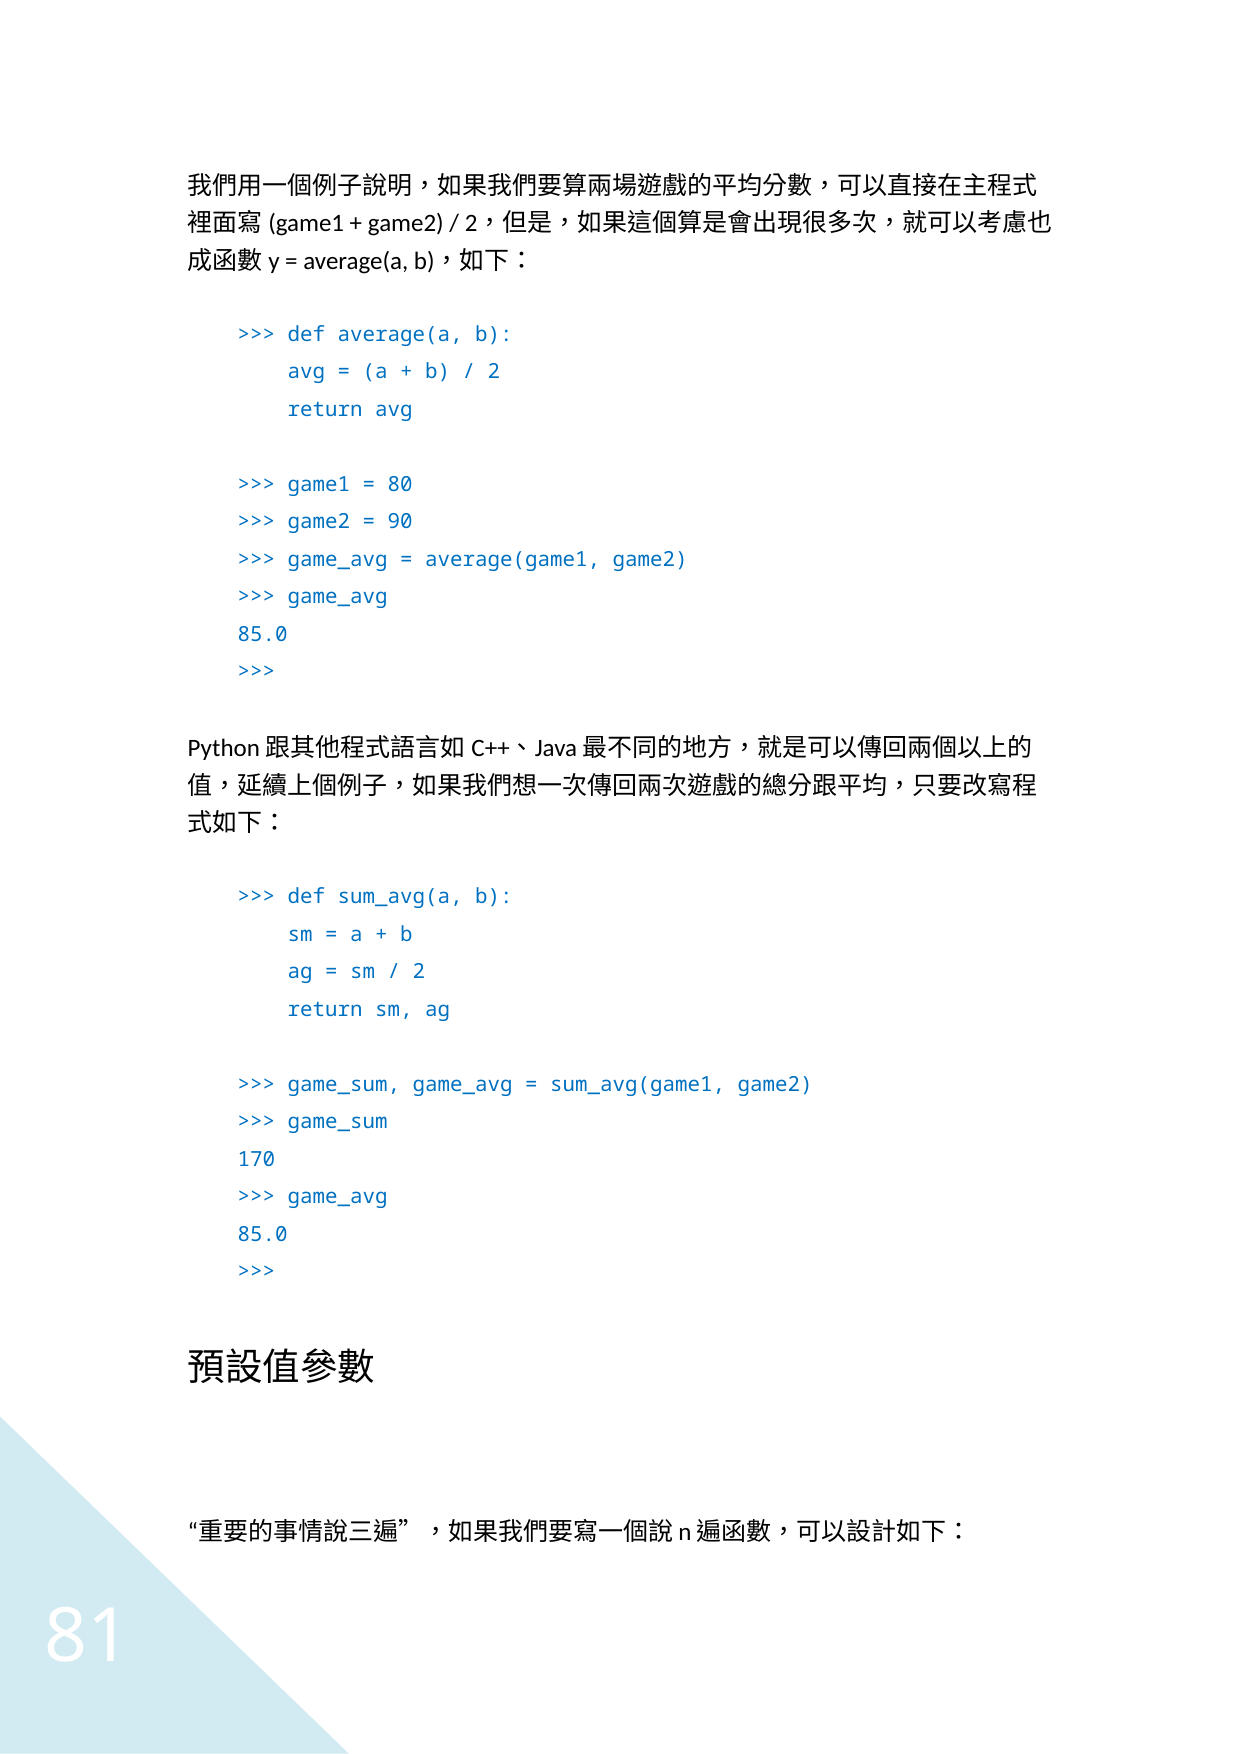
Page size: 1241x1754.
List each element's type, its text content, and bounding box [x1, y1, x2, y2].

list sm = a + b [237, 914, 1053, 952]
list return avg [237, 389, 1053, 427]
text 我們用一個例子說明，如果我們要算兩場遊戲的平均分數，可以直接在主程式裡面寫 (game1 + game2) / 2，但是，如果這個算是會出現很多次，就可以考慮也成函數 y = average(a, b)，如下： [187, 164, 1053, 277]
list >>> game1 = 80 [237, 464, 1053, 502]
list >>> game2 = 90 [237, 502, 1053, 539]
list 85.0 [237, 1214, 1053, 1252]
list 85.0 [237, 614, 1053, 652]
text Python 跟其他程式語言如 C++、Java 最不同的地方，就是可以傳回兩個以上的值，延續上個例子，如果我們想一次傳回兩次遊戲的總分跟平均，只要改寫程式如下： [187, 727, 1053, 839]
list >>> [237, 1252, 1053, 1289]
text “重要的事情說三遍”，如果我們要寫一個說n遍函數，可以設計如下： [187, 1511, 1053, 1548]
list >>> def average(a, b): [237, 314, 1053, 352]
list avg = (a + b) / 2 [237, 352, 1053, 389]
subtitle 預設值參數 [187, 1327, 1053, 1402]
list >>> game_avg = average(game1, game2) [237, 539, 1053, 577]
list 170 [237, 1139, 1053, 1177]
list >>> def sum_avg(a, b): [237, 877, 1053, 914]
list >>> [237, 652, 1053, 689]
list >>> game_avg [237, 577, 1053, 614]
list >>> game_sum [237, 1102, 1053, 1139]
list >>> game_sum, game_avg = sum_avg(game1, game2) [237, 1064, 1053, 1102]
list ag = sm / 2 [237, 952, 1053, 989]
list >>> game_avg [237, 1177, 1053, 1214]
list return sm, ag [237, 989, 1053, 1027]
